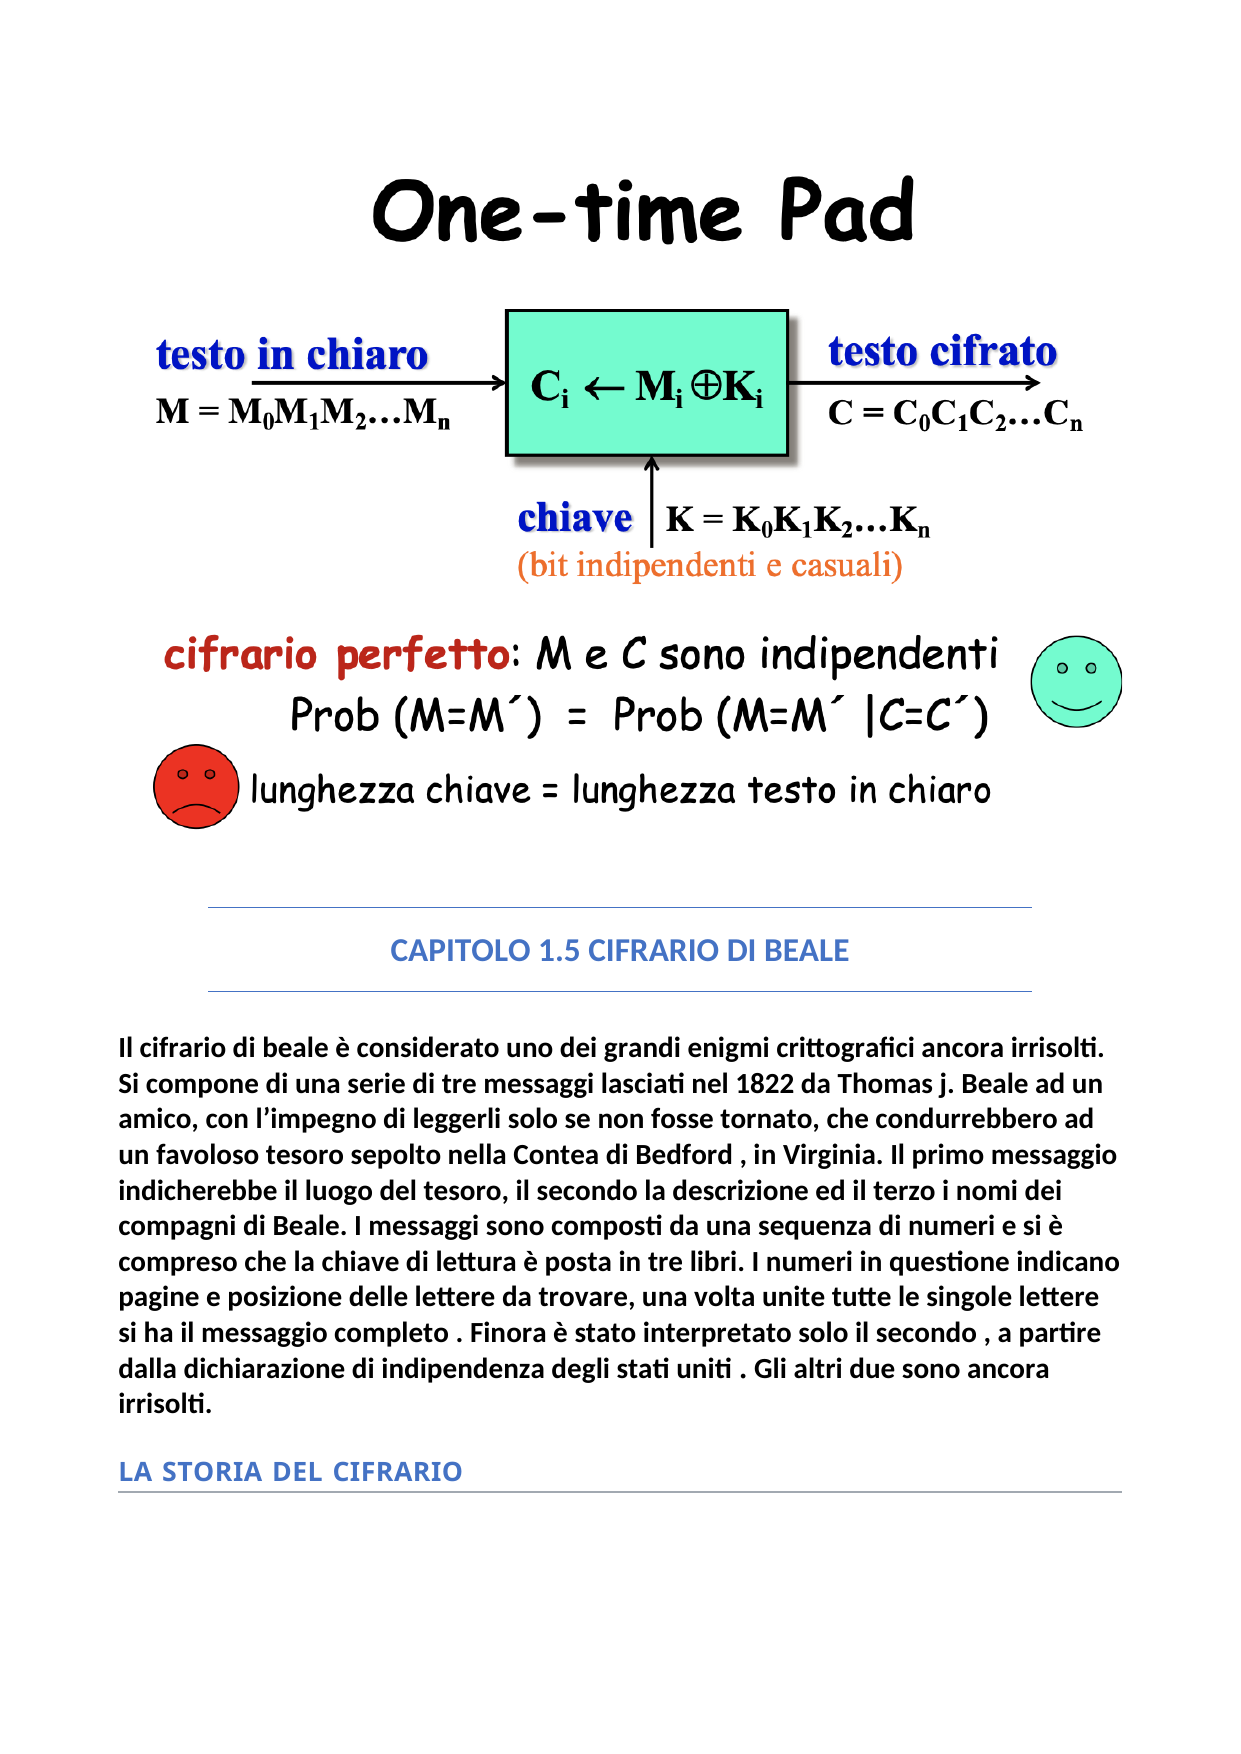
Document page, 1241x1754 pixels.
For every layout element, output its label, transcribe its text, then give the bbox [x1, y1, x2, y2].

text Il cifrario di beale è considerato uno dei grandi enigmi crittografici ancora irrisolti. Si compone di una serie di tre messaggi lasciati nel 1822 da Thomas j. Beale ad un amico, con l’impegno di leggerli solo se non fosse tornato, che condurrebbero ad un favoloso tesoro sepolto nella Contea di Bedford , in Virginia. Il primo messaggio indicherebbe il luogo del tesoro, il secondo la descrizione ed il terzo i nomi dei compagni di Beale. I messaggi sono composti da una sequenza di numeri e si è compreso che la chiave di lettura è posta in tre libri. I numeri in questione indicano pagine e posizione delle lettere da trovare, una volta unite tutte le singole lettere si ha il messaggio completo . Finora è stato interpretato solo il secondo , a partire dalla dichiarazione di indipendenza degli stati uniti . Gli altri due sono ancora irrisolti. [118, 1029, 1122, 1421]
subtitle la storia del cifrario [118, 1446, 1122, 1491]
text CAPITOLO 1.5 CIFRARIO DI BEALE [208, 908, 1032, 991]
picture [118, 147, 1123, 836]
